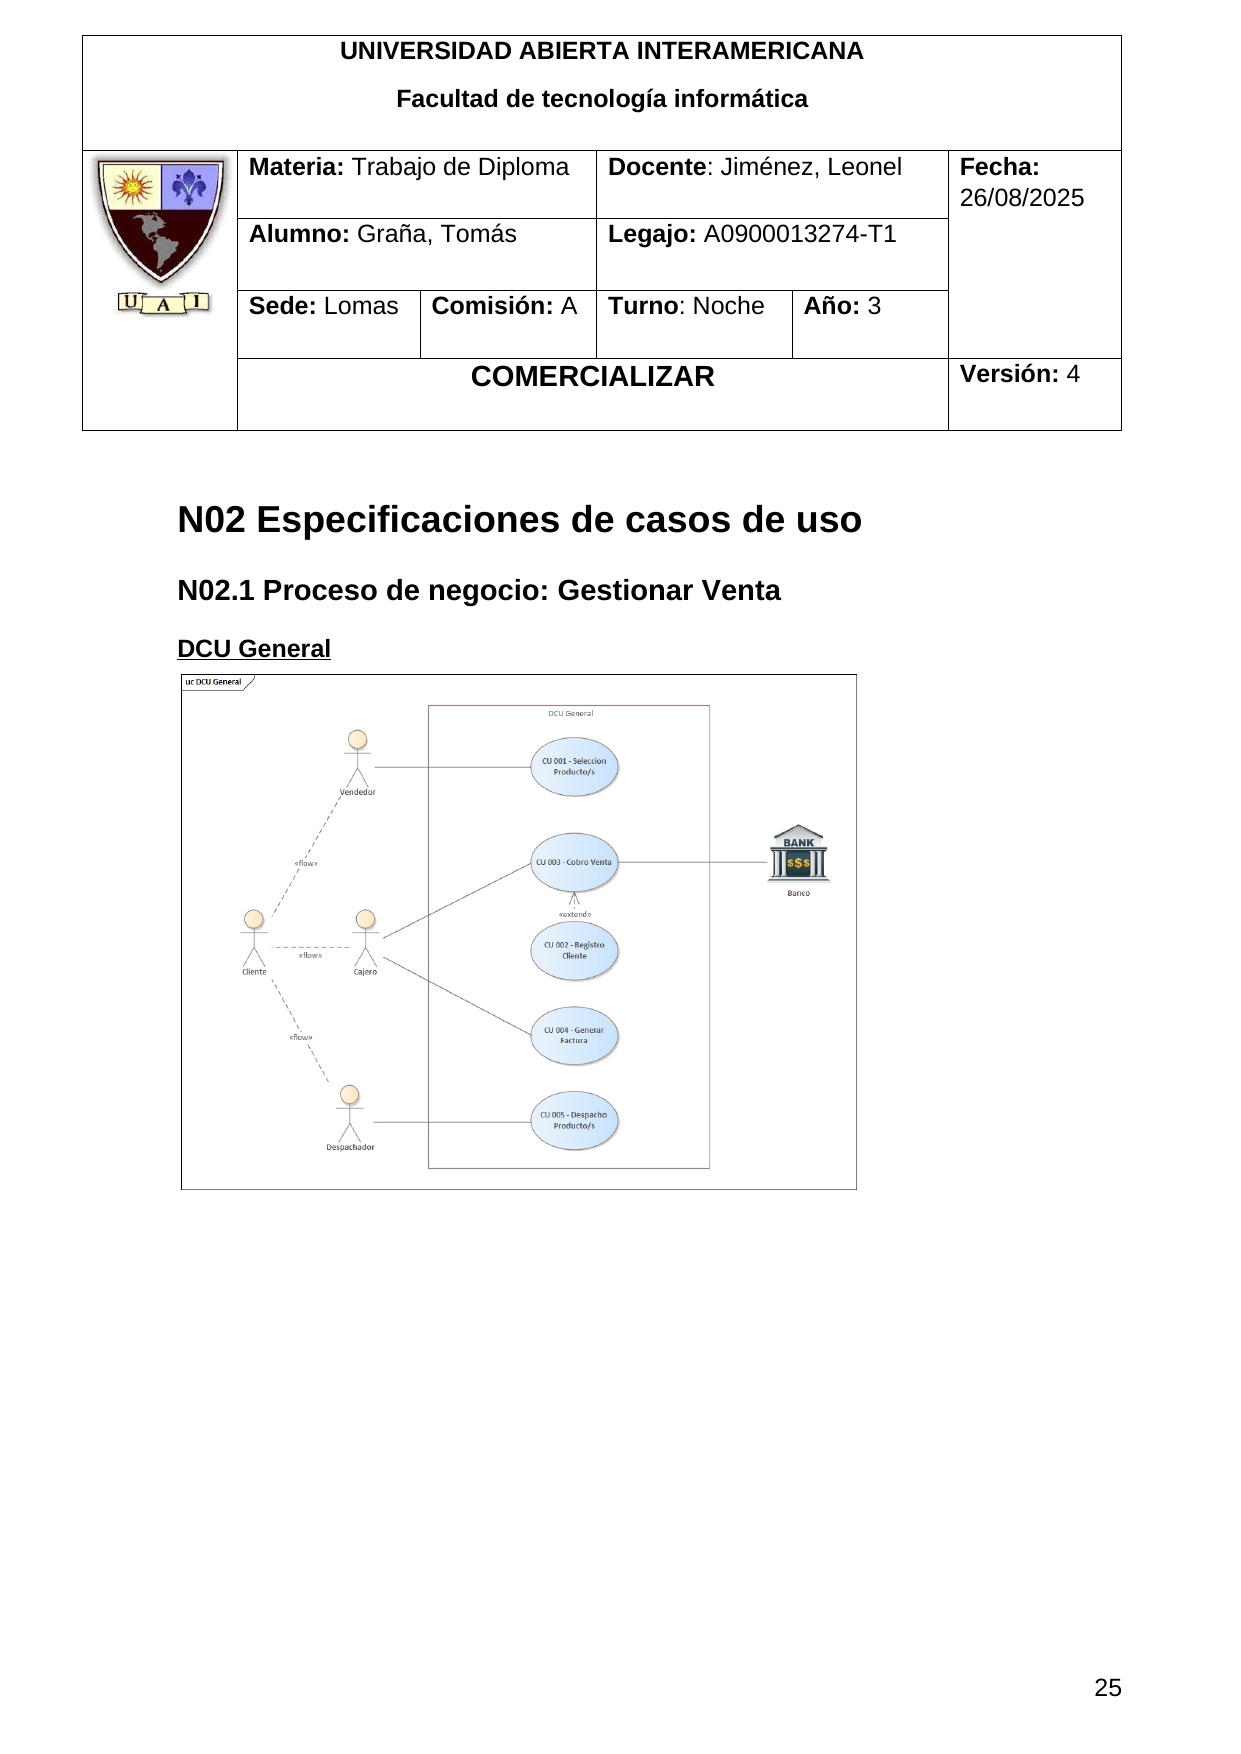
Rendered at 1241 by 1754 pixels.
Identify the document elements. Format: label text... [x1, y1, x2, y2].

picture [177, 669, 861, 1194]
subtitle N02.1 Proceso de negocio: Gestionar Venta [177, 573, 1122, 607]
subtitle N02 Especificaciones de casos de uso [177, 497, 1122, 540]
picture [87, 151, 234, 320]
subtitle DCU General [177, 634, 1122, 663]
